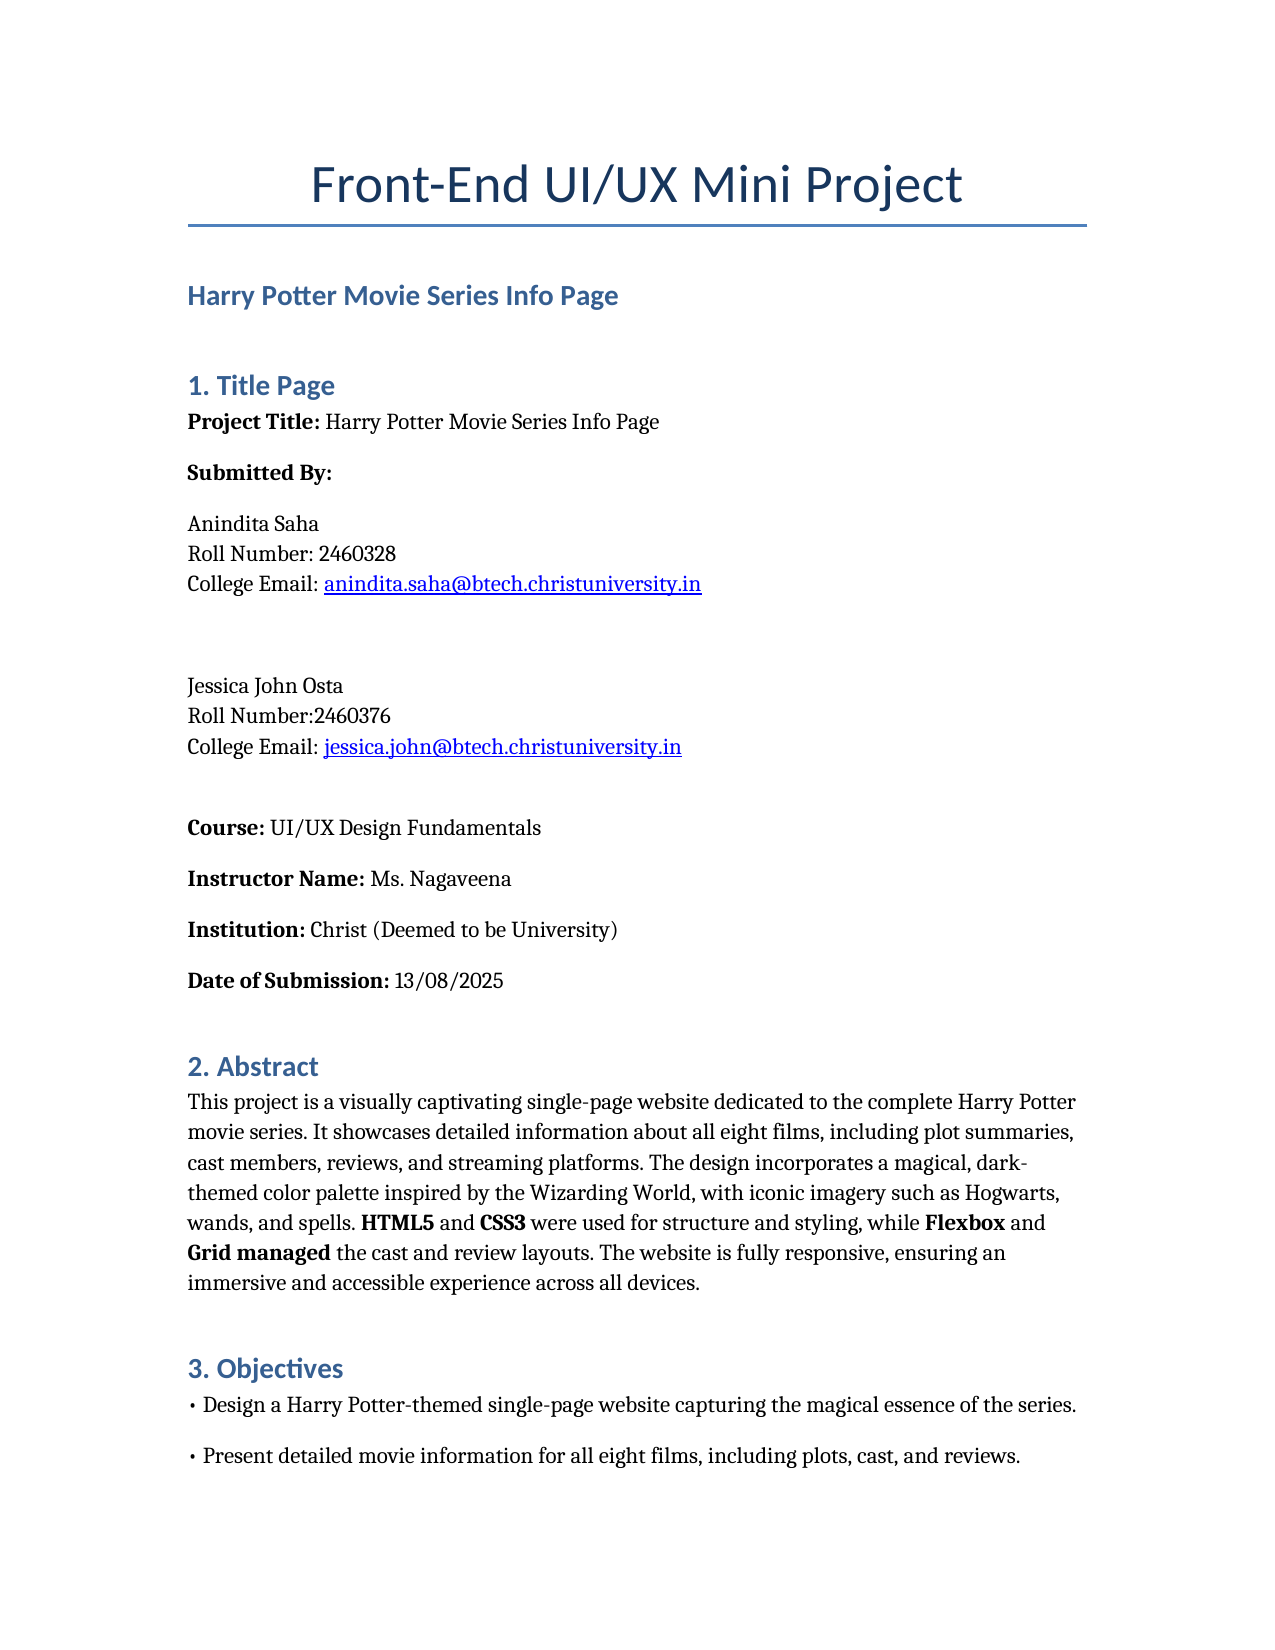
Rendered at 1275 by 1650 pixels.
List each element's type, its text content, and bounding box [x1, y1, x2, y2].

title Front-End UI/UX Mini Project [187, 150, 1087, 227]
text Submitted By: [187, 459, 1087, 486]
text Anindita Saha Roll Number: 2460328 College Email: anindita.saha@btech.christuniversity.in [187, 511, 1087, 597]
text Course: UI/UX Design Fundamentals [187, 815, 1087, 841]
text Jessica John Osta [187, 673, 1087, 699]
text Roll Number:2460376 [187, 703, 1087, 729]
text Instructor Name: Ms. Nagaveena [187, 866, 1087, 892]
subtitle Harry Potter Movie Series Info Page [187, 277, 1087, 312]
subtitle 2. Abstract [187, 1048, 1087, 1084]
text Date of Submission: 13/08/2025 [187, 968, 1087, 994]
text This project is a visually captivating single-page website dedicated to the complete Harry Potter movie series. It showcases detailed information about all eight films, including plot summaries, cast members, reviews, and streaming platforms. The design incorporates a magical, dark-themed color palette inspired by the Wizarding World, with iconic imagery such as Hogwarts, wands, and spells. HTML5 and CSS3 were used for structure and styling, while Flexbox and Grid managed the cast and review layouts. The website is fully responsive, ensuring an immersive and accessible experience across all devices. [187, 1089, 1087, 1297]
text • Present detailed movie information for all eight films, including plots, cast, and reviews. [187, 1442, 1087, 1469]
text • Design a Harry Potter-themed single-page website capturing the magical essence of the series. [187, 1391, 1087, 1418]
text Institution: Christ (Deemed to be University) [187, 917, 1087, 943]
subtitle 3. Objectives [187, 1350, 1087, 1386]
text College Email: jessica.john@btech.christuniversity.in [187, 733, 1087, 760]
text Project Title: Harry Potter Movie Series Info Page [187, 408, 1087, 435]
subtitle 1. Title Page [187, 367, 1087, 403]
